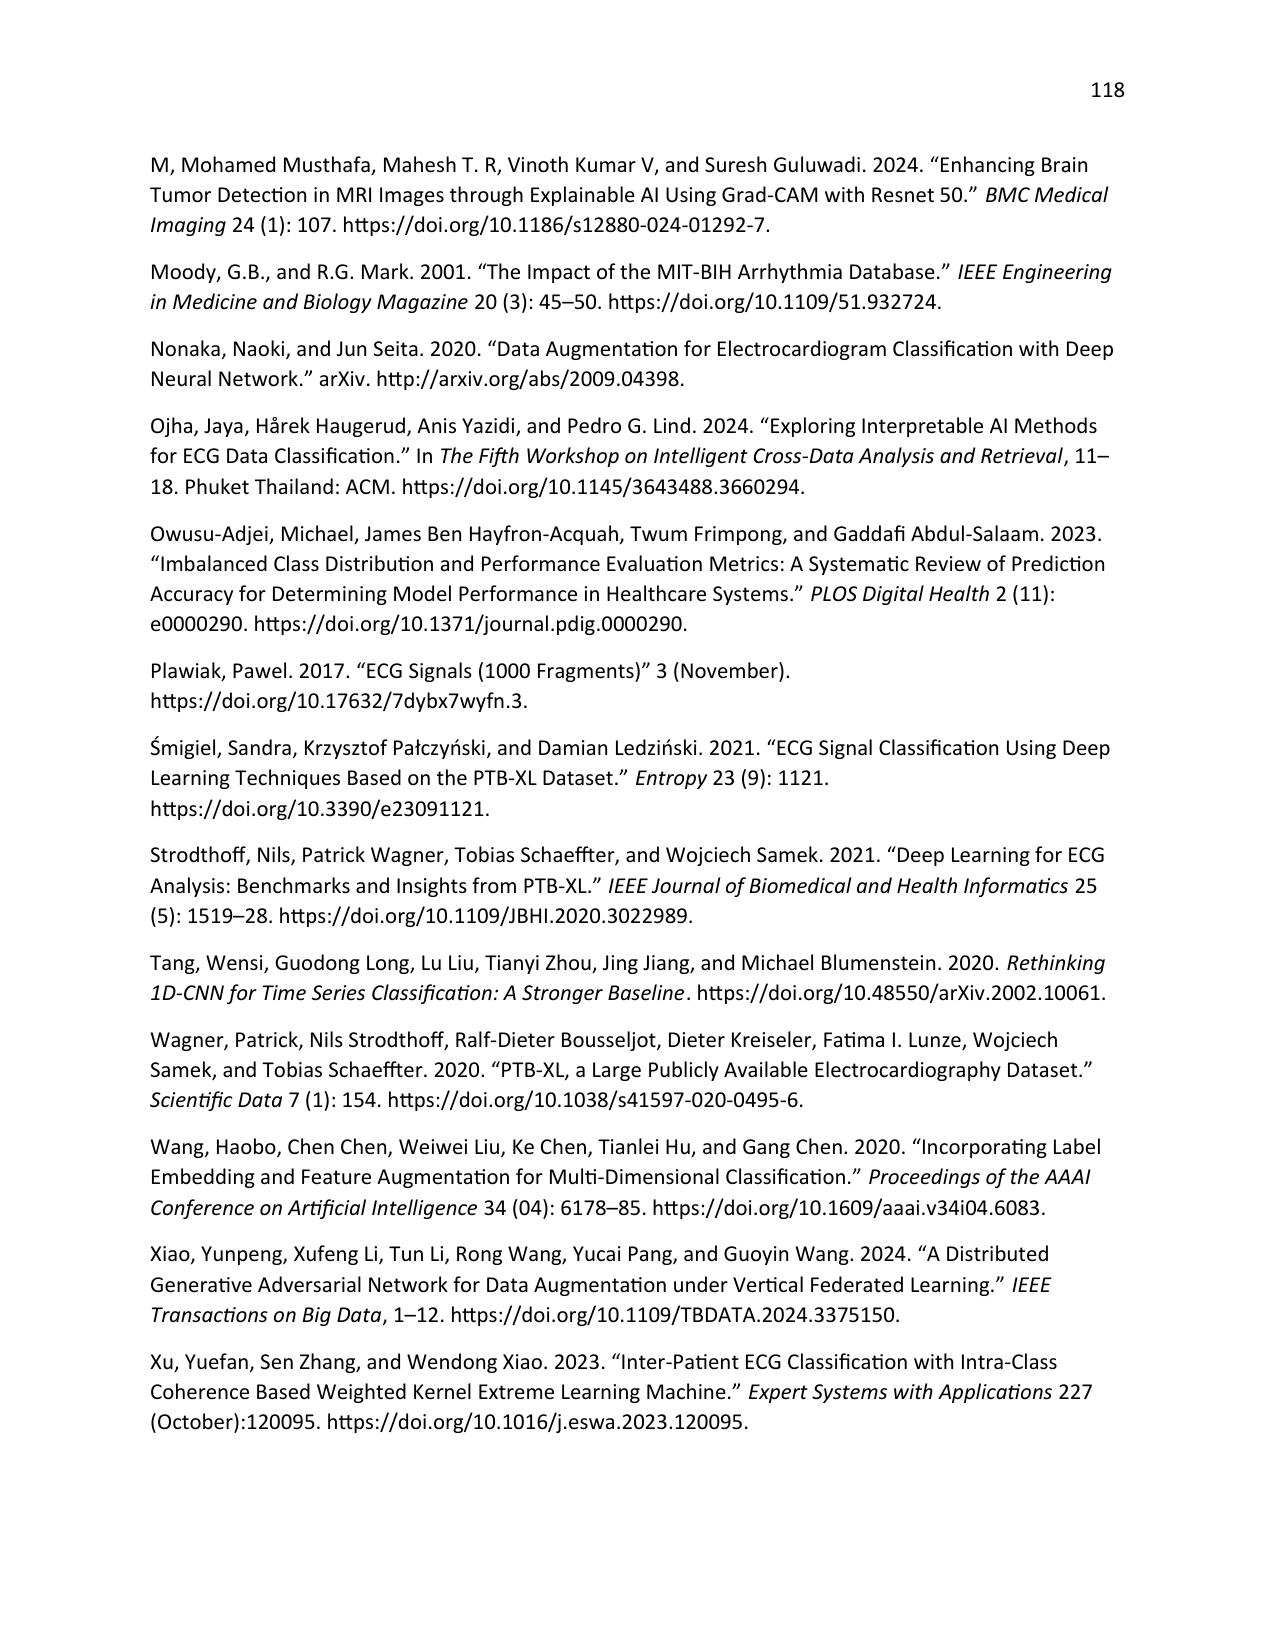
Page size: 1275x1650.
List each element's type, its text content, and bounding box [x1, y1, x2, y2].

text Xiao, Yunpeng, Xufeng Li, Tun Li, Rong Wang, Yucai Pang, and Guoyin Wang. 2024. “A Distributed Generative Adversarial Network for Data Augmentation under Vertical Federated Learning.” IEEE Transactions on Big Data, 1–12. https://doi.org/10.1109/TBDATA.2024.3375150. [150, 1239, 1125, 1328]
text Moody, G.B., and R.G. Mark. 2001. “The Impact of the MIT-BIH Arrhythmia Database.” IEEE Engineering in Medicine and Biology Magazine 20 (3): 45–50. https://doi.org/10.1109/51.932724. [150, 257, 1125, 316]
text Owusu-Adjei, Michael, James Ben Hayfron-Acquah, Twum Frimpong, and Gaddafi Abdul-Salaam. 2023. “Imbalanced Class Distribution and Performance Evaluation Metrics: A Systematic Review of Prediction Accuracy for Determining Model Performance in Healthcare Systems.” PLOS Digital Health 2 (11): e0000290. https://doi.org/10.1371/journal.pdig.0000290. [150, 519, 1125, 637]
text Wagner, Patrick, Nils Strodthoff, Ralf-Dieter Bousseljot, Dieter Kreiseler, Fatima I. Lunze, Wojciech Samek, and Tobias Schaeffter. 2020. “PTB-XL, a Large Publicly Available Electrocardiography Dataset.” Scientific Data 7 (1): 154. https://doi.org/10.1038/s41597-020-0495-6. [150, 1025, 1125, 1113]
text Xu, Yuefan, Sen Zhang, and Wendong Xiao. 2023. “Inter-Patient ECG Classification with Intra-Class Coherence Based Weighted Kernel Extreme Learning Machine.” Expert Systems with Applications 227 (October):120095. https://doi.org/10.1016/j.eswa.2023.120095. [150, 1347, 1125, 1435]
text Śmigiel, Sandra, Krzysztof Pałczyński, and Damian Ledziński. 2021. “ECG Signal Classification Using Deep Learning Techniques Based on the PTB-XL Dataset.” Entropy 23 (9): 1121. https://doi.org/10.3390/e23091121. [150, 733, 1125, 822]
text Tang, Wensi, Guodong Long, Lu Liu, Tianyi Zhou, Jing Jiang, and Michael Blumenstein. 2020. Rethinking 1D-CNN for Time Series Classification: A Stronger Baseline. https://doi.org/10.48550/arXiv.2002.10061. [150, 948, 1125, 1006]
text Nonaka, Naoki, and Jun Seita. 2020. “Data Augmentation for Electrocardiogram Classification with Deep Neural Network.” arXiv. http://arxiv.org/abs/2009.04398. [150, 334, 1125, 393]
text Strodthoff, Nils, Patrick Wagner, Tobias Schaeffter, and Wojciech Samek. 2021. “Deep Learning for ECG Analysis: Benchmarks and Insights from PTB-XL.” IEEE Journal of Biomedical and Health Informatics 25 (5): 1519–28. https://doi.org/10.1109/JBHI.2020.3022989. [150, 841, 1125, 929]
text M, Mohamed Musthafa, Mahesh T. R, Vinoth Kumar V, and Suresh Guluwadi. 2024. “Enhancing Brain Tumor Detection in MRI Images through Explainable AI Using Grad-CAM with Resnet 50.” BMC Medical Imaging 24 (1): 107. https://doi.org/10.1186/s12880-024-01292-7. [150, 150, 1125, 238]
text Plawiak, Pawel. 2017. “ECG Signals (1000 Fragments)” 3 (November). https://doi.org/10.17632/7dybx7wyfn.3. [150, 656, 1125, 714]
text Wang, Haobo, Chen Chen, Weiwei Liu, Ke Chen, Tianlei Hu, and Gang Chen. 2020. “Incorporating Label Embedding and Feature Augmentation for Multi-Dimensional Classification.” Proceedings of the AAAI Conference on Artificial Intelligence 34 (04): 6178–85. https://doi.org/10.1609/aaai.v34i04.6083. [150, 1132, 1125, 1221]
text Ojha, Jaya, Hårek Haugerud, Anis Yazidi, and Pedro G. Lind. 2024. “Exploring Interpretable AI Methods for ECG Data Classification.” In The Fifth Workshop on Intelligent Cross-Data Analysis and Retrieval, 11–18. Phuket Thailand: ACM. https://doi.org/10.1145/3643488.3660294. [150, 411, 1125, 500]
